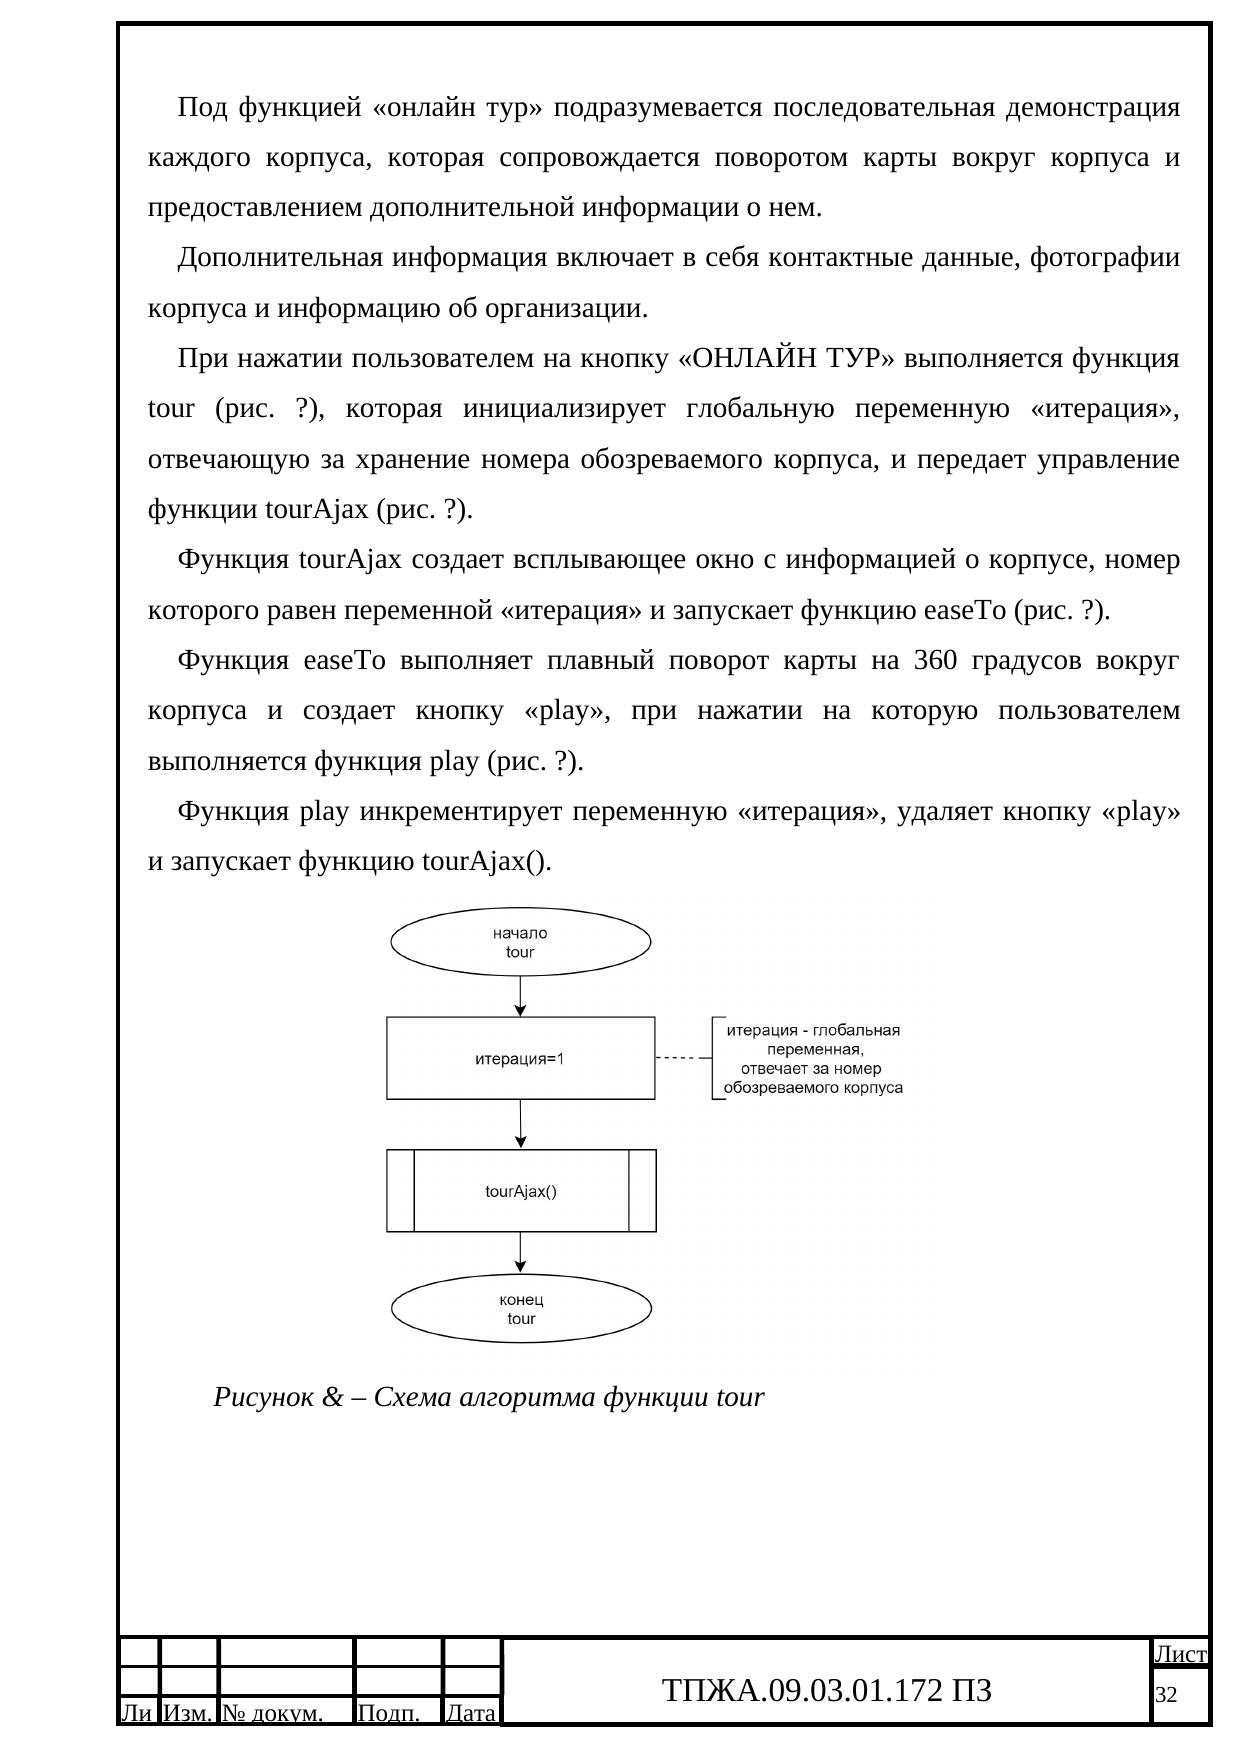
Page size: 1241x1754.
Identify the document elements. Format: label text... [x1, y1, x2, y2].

text Рисунок & – Схема алгоритма функции tour [213, 1379, 1181, 1412]
text Под функцией «онлайн тур» подразумевается последовательная демонстрация каждого корпуса, которая сопровождается поворотом карты вокруг корпуса и предоставлением дополнительной информации о нем. [148, 89, 1181, 223]
text Функция play инкрементирует переменную «итерация», удаляет кнопку «play» и запускает функцию tourAjax(). [148, 793, 1181, 877]
picture [386, 893, 943, 1379]
text Функция tourAjax создает всплывающее окно с информацией о корпусе, номер которого равен переменной «итерация» и запускает функцию easeTo (рис. ?). [148, 541, 1181, 625]
text Дополнительная информация включает в себя контактные данные, фотографии корпуса и информацию об организации. [148, 239, 1181, 323]
text При нажатии пользователем на кнопку «ОНЛАЙН ТУР» выполняется функция tour (рис. ?), которая инициализирует глобальную переменную «итерация», отвечающую за хранение номера обозреваемого корпуса, и передает управление функции tourAjax (рис. ?). [148, 340, 1181, 525]
text Функция easeTo выполняет плавный поворот карты на 360 градусов вокруг корпуса и создает кнопку «play», при нажатии на которую пользователем выполняется функция play (рис. ?). [148, 642, 1181, 776]
